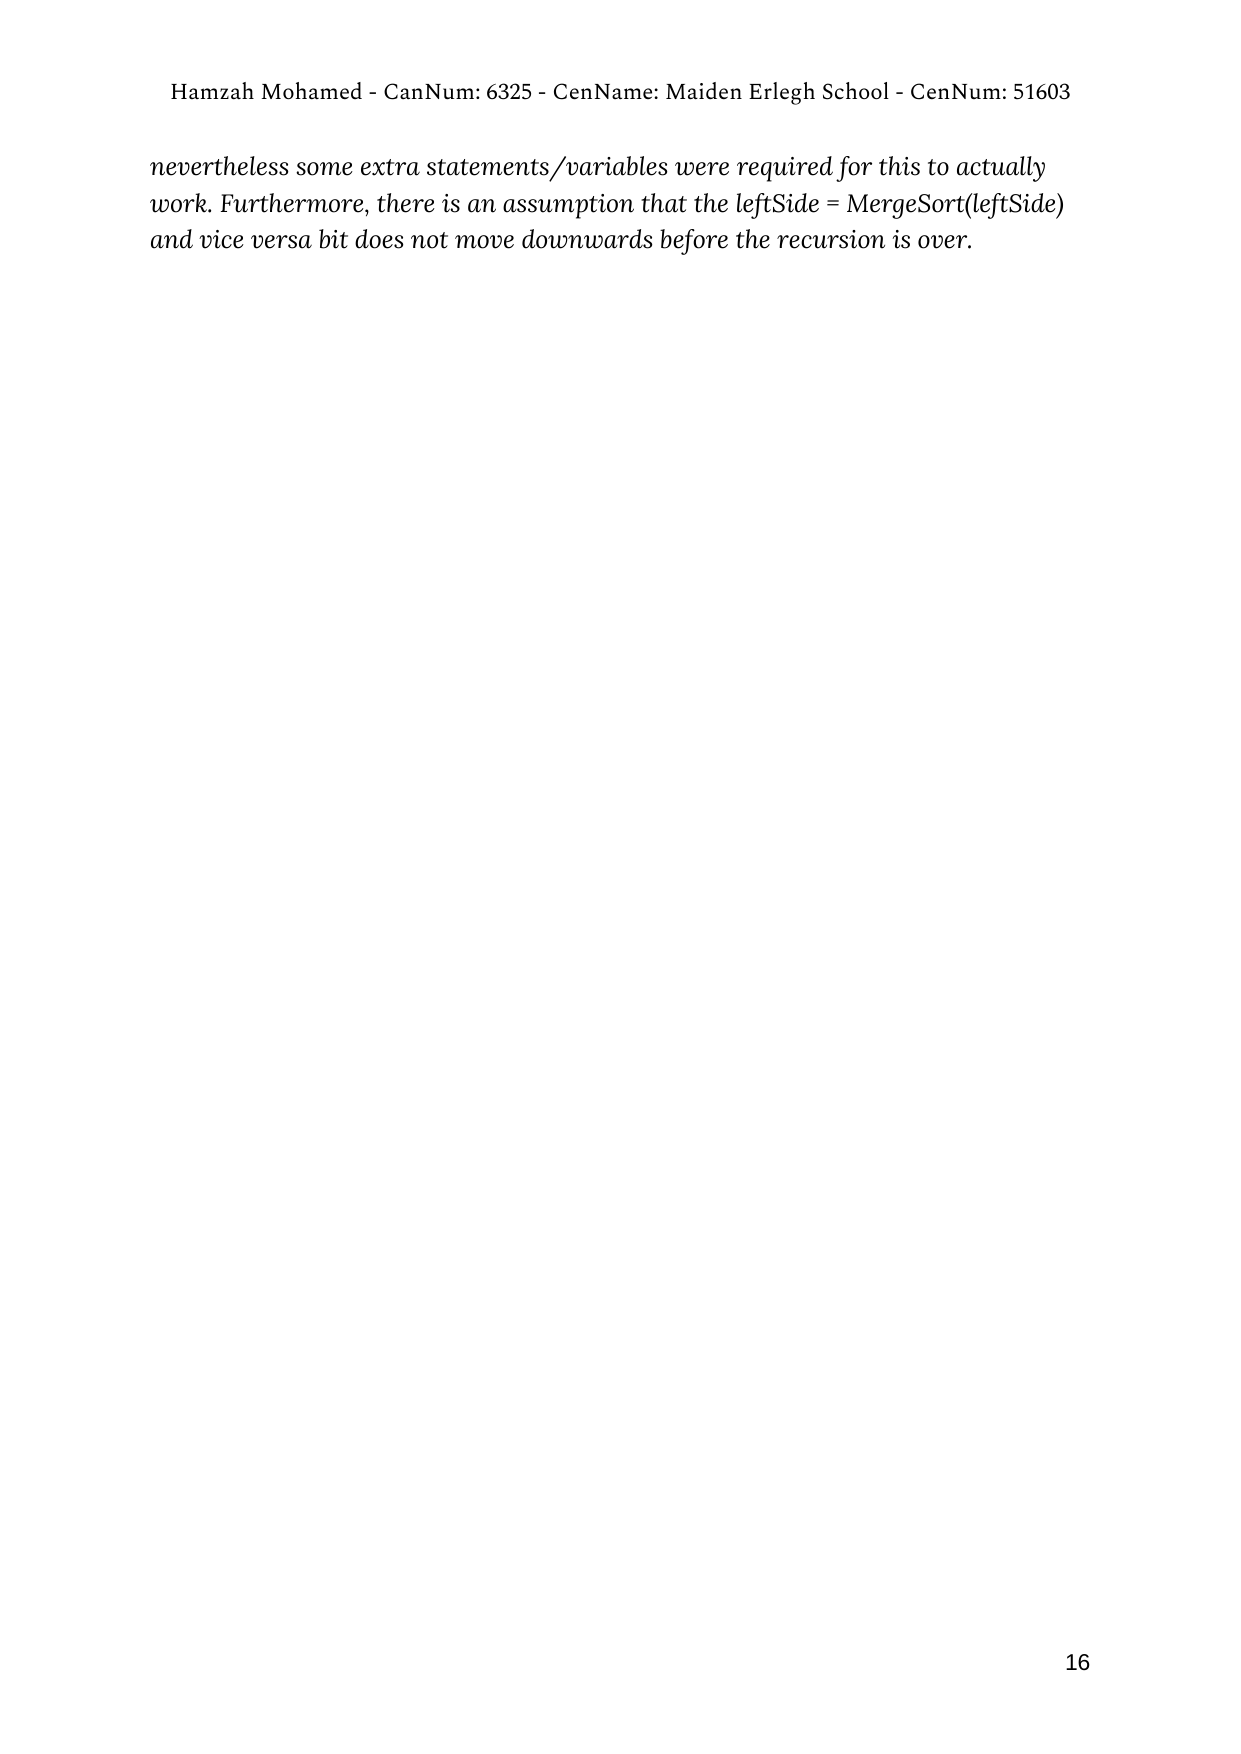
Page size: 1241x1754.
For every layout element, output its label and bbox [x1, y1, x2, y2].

text [150, 150, 1090, 256]
